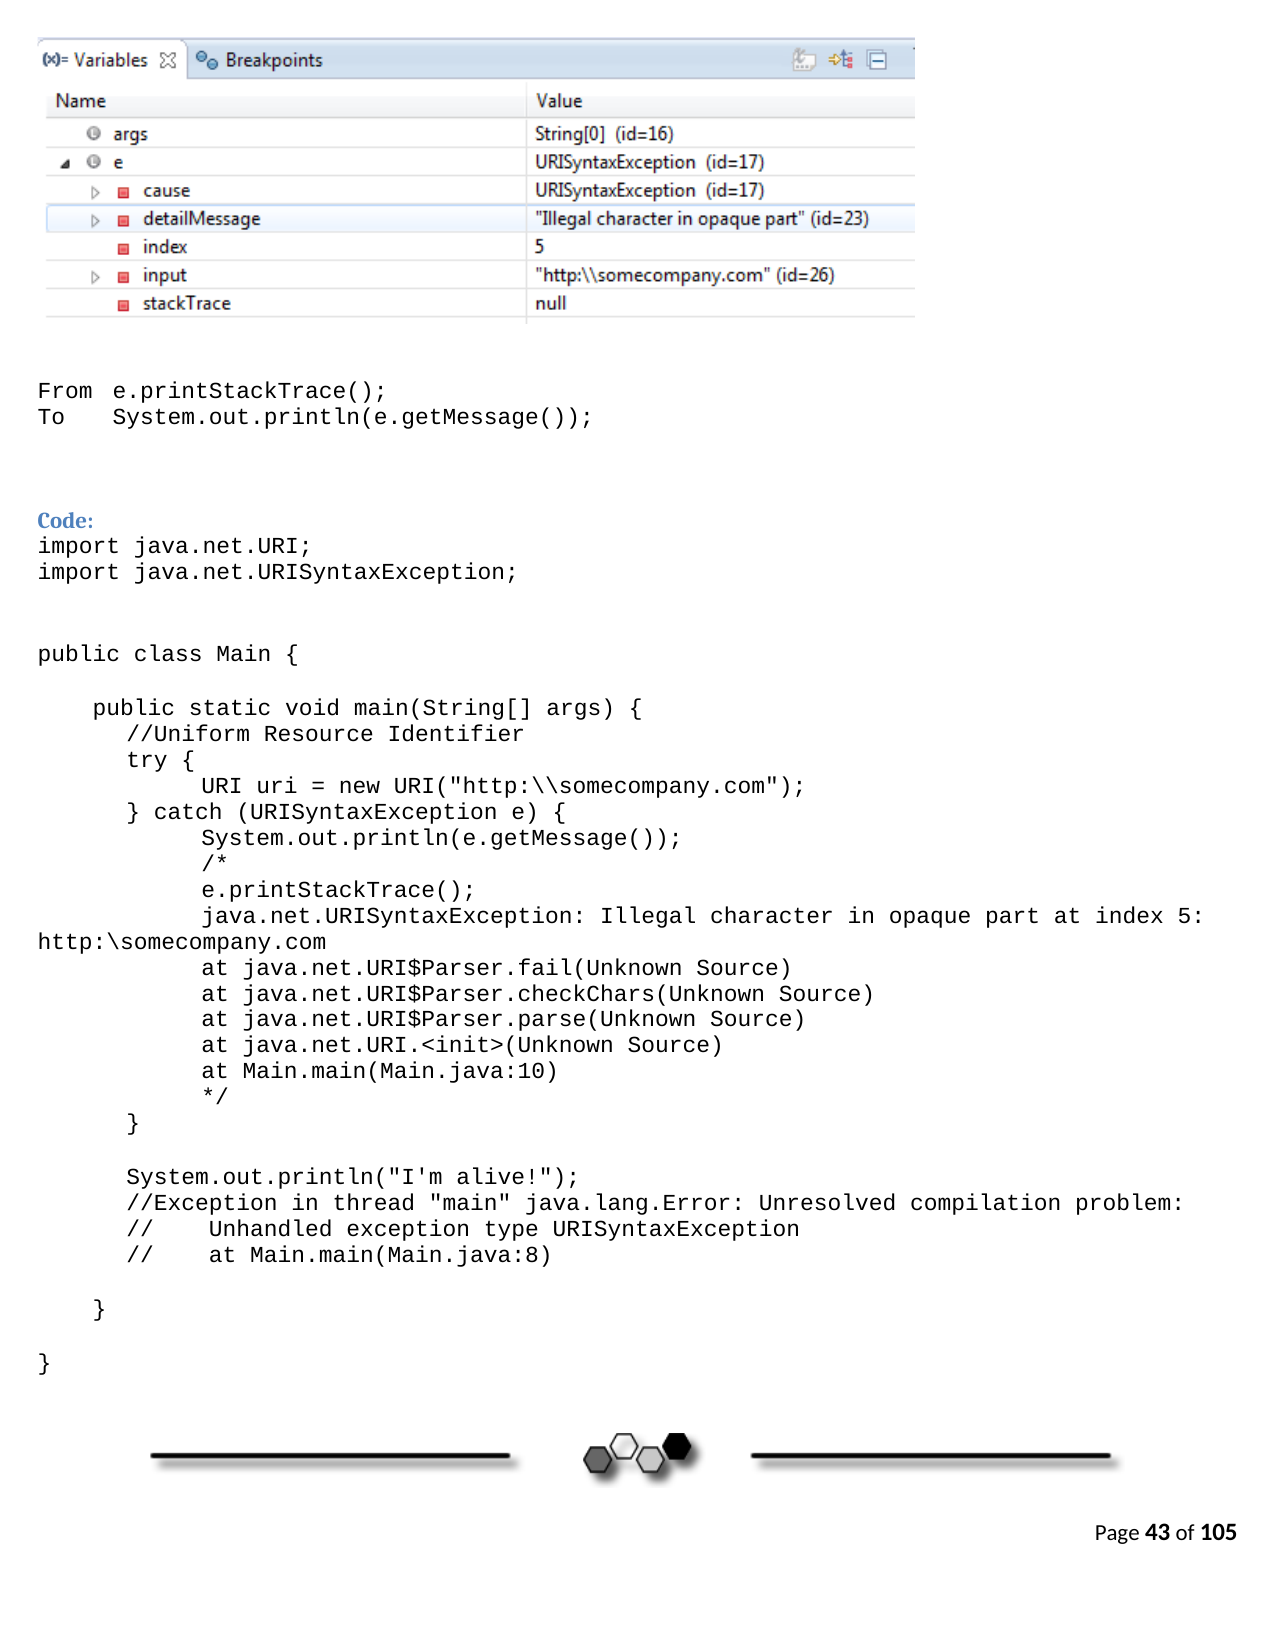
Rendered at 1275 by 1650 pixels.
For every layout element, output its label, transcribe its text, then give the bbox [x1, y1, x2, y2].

text //Exception in thread "main" java.lang.Error: Unresolved compilation problem: [37, 1191, 1237, 1217]
text import java.net.URI; [37, 535, 1237, 561]
text public class Main { [37, 643, 1237, 668]
text From e.printStackTrace(); [37, 379, 1237, 406]
text /* [37, 852, 1237, 878]
text System.out.println("I'm alive!"); [37, 1166, 1237, 1191]
text e.printStackTrace(); [37, 878, 1237, 904]
text //Uniform Resource Identifier [37, 722, 1237, 748]
text at Main.main(Main.java:10) [37, 1060, 1237, 1086]
text at java.net.URI$Parser.fail(Unknown Source) [37, 956, 1237, 982]
text } [37, 1351, 1237, 1377]
text System.out.println(e.getMessage()); [37, 826, 1237, 852]
text To System.out.println(e.getMessage()); [37, 406, 1237, 431]
text // at Main.main(Main.java:8) [37, 1243, 1237, 1269]
text at java.net.URI$Parser.parse(Unknown Source) [37, 1008, 1237, 1034]
text public static void main(String[] args) { [37, 697, 1237, 722]
text } [37, 1112, 1237, 1137]
subtitle Code: [37, 508, 1237, 535]
text try { [37, 748, 1237, 774]
text } [37, 1297, 1237, 1323]
text */ [37, 1086, 1237, 1112]
text at java.net.URI$Parser.checkChars(Unknown Source) [37, 982, 1237, 1008]
text } catch (URISyntaxException e) { [37, 800, 1237, 826]
picture [150, 1433, 1125, 1488]
text java.net.URISyntaxException: Illegal character in opaque part at index 5: http:\somecompany.com [37, 904, 1237, 956]
text at java.net.URI.<init>(Unknown Source) [37, 1034, 1237, 1060]
text URI uri = new URI("http:\\somecompany.com"); [37, 774, 1237, 800]
text // Unhandled exception type URISyntaxException [37, 1217, 1237, 1243]
picture [37, 37, 915, 324]
text import java.net.URISyntaxException; [37, 561, 1237, 587]
